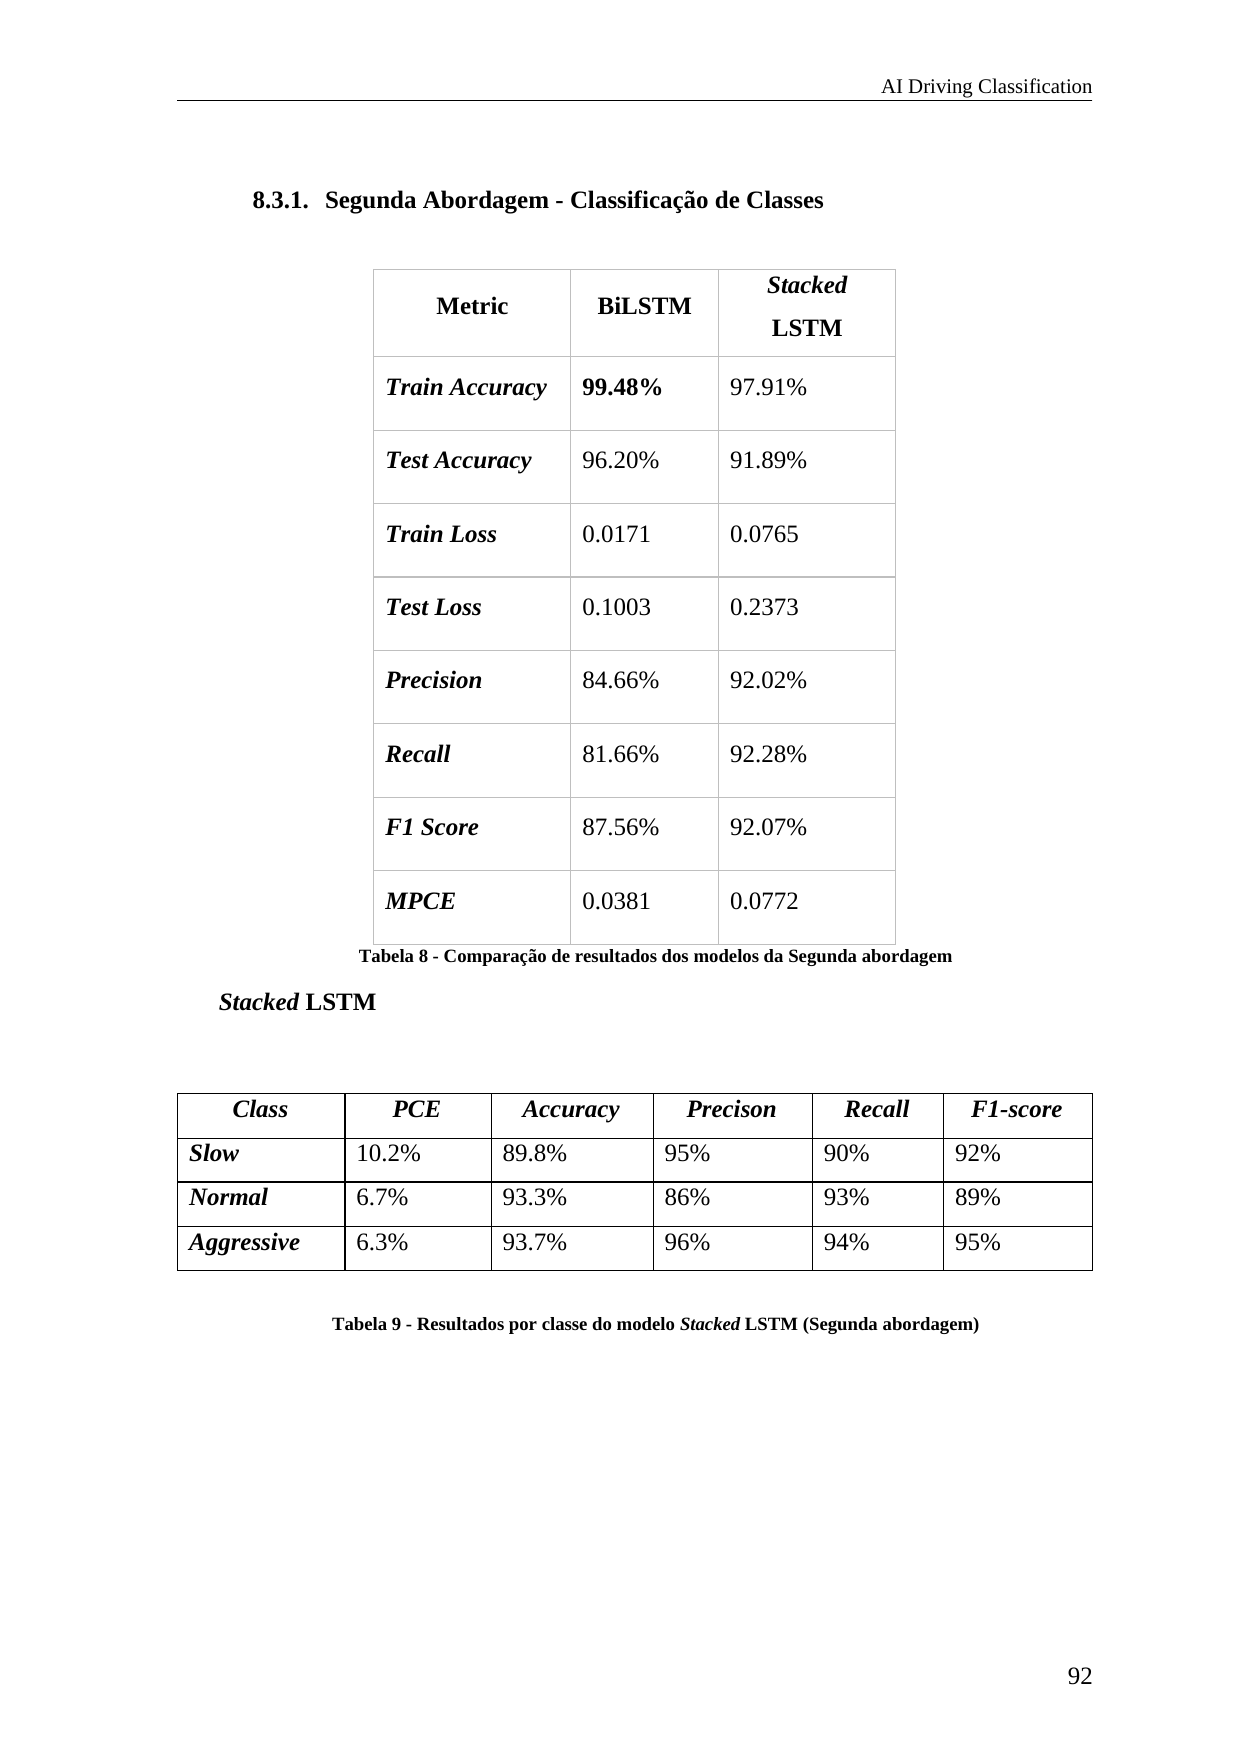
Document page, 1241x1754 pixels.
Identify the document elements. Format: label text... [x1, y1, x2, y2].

table_header Precison [654, 1094, 812, 1137]
table_cell 0.0171 [571, 504, 718, 576]
table_cell 93.3% [492, 1183, 653, 1226]
table_cell 92.07% [719, 798, 895, 870]
table_header Recall [813, 1094, 943, 1137]
table_cell 89.8% [492, 1139, 653, 1181]
table_cell 95% [654, 1139, 812, 1181]
table_cell Train Accuracy [374, 357, 570, 429]
table_cell 90% [813, 1139, 943, 1181]
table_header Metric [374, 270, 570, 356]
text Tabela 9 - Resultados por classe do modelo Stacked LSTM (Segunda abordagem) [177, 1313, 1092, 1334]
table_cell 10.2% [346, 1139, 491, 1181]
table_cell Test Accuracy [374, 431, 570, 503]
table_cell 0.1003 [571, 578, 718, 650]
table_cell Normal [178, 1183, 344, 1226]
table_cell 81.66% [571, 724, 718, 797]
table_header BiLSTM [571, 270, 718, 356]
table_cell 0.0765 [719, 504, 895, 576]
table_cell 87.56% [571, 798, 718, 870]
table_cell 86% [654, 1183, 812, 1226]
subtitle Segunda Abordagem - Classificação de Classes [252, 185, 1092, 214]
table_cell MPCE [374, 871, 570, 943]
table_cell Slow [178, 1139, 344, 1181]
text Tabela 8 - Comparação de resultados dos modelos da Segunda abordagem [177, 944, 1092, 966]
table_header PCE [346, 1094, 491, 1137]
table_cell Test Loss [374, 578, 570, 650]
table_cell 6.3% [346, 1227, 491, 1269]
table_cell 94% [813, 1227, 943, 1269]
table_cell 0.0381 [571, 871, 718, 943]
table_cell 96.20% [571, 431, 718, 503]
table_cell 89% [944, 1183, 1092, 1226]
table_cell F1 Score [374, 798, 570, 870]
table_cell Train Loss [374, 504, 570, 576]
table_cell 0.2373 [719, 578, 895, 650]
table_cell Precision [374, 651, 570, 723]
table_cell 93.7% [492, 1227, 653, 1269]
table_header Class [178, 1094, 344, 1137]
table_cell 84.66% [571, 651, 718, 723]
table_cell 91.89% [719, 431, 895, 503]
table_cell 97.91% [719, 357, 895, 429]
table_cell 92.28% [719, 724, 895, 797]
table_header Stacked LSTM [719, 270, 895, 356]
table_header F1-score [944, 1094, 1092, 1137]
table_cell Recall [374, 724, 570, 797]
table_cell Aggressive [178, 1227, 344, 1269]
table_cell 99.48% [571, 357, 718, 429]
table_cell 6.7% [346, 1183, 491, 1226]
table_cell 92.02% [719, 651, 895, 723]
table_cell 95% [944, 1227, 1092, 1269]
table_cell 92% [944, 1139, 1092, 1181]
table_cell 96% [654, 1227, 812, 1269]
text Stacked LSTM [177, 987, 1092, 1016]
table_cell 93% [813, 1183, 943, 1226]
table_header Accuracy [492, 1094, 653, 1137]
table_cell 0.0772 [719, 871, 895, 943]
